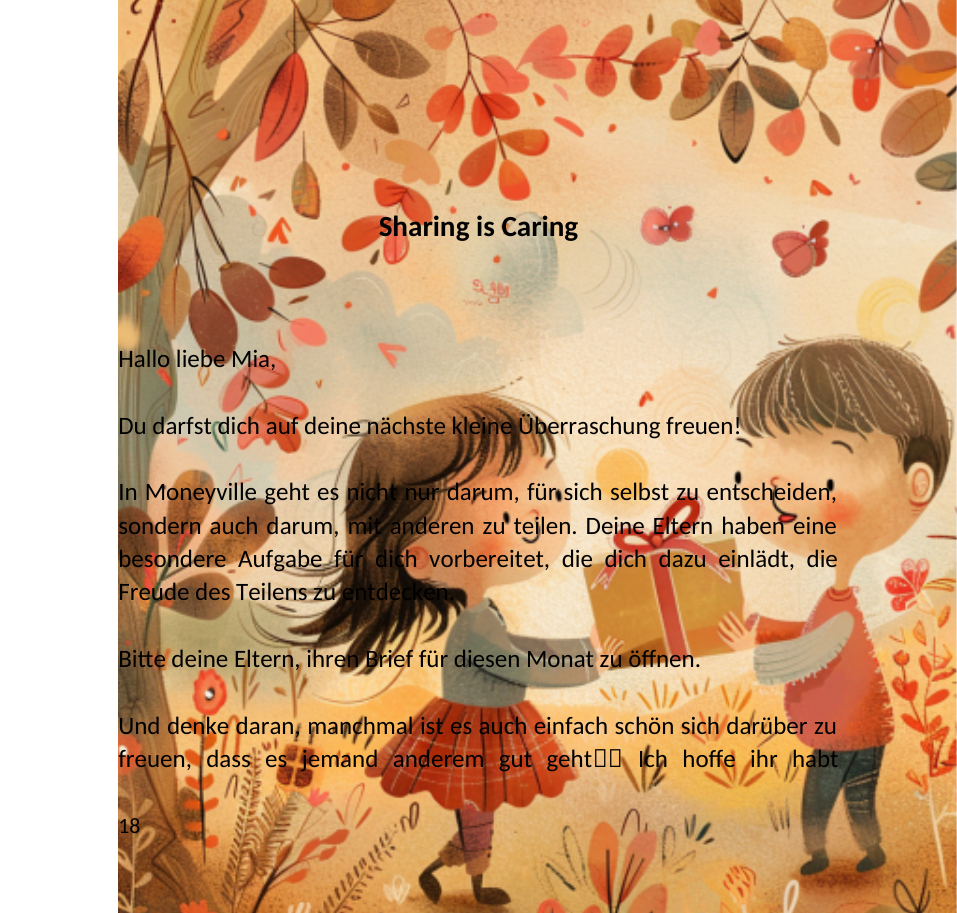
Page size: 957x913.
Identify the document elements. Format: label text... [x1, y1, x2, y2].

text Du darfst dich auf deine nächste kleine Überraschung freuen! [118, 407, 838, 441]
text In Moneyville geht es nicht nur darum, für sich selbst zu entscheiden, sondern auch darum, mit anderen zu teilen. Deine Eltern haben eine besondere Aufgabe für dich vorbereitet, die dich dazu einlädt, die Freude des Teilens zu entdecken. [118, 474, 838, 607]
text Bitte deine Eltern, ihren Brief für diesen Monat zu öffnen. [118, 641, 838, 674]
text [118, 707, 838, 774]
text Sharing is Caring [118, 210, 838, 243]
picture [118, 0, 957, 913]
text Hallo liebe Mia, [118, 341, 838, 374]
